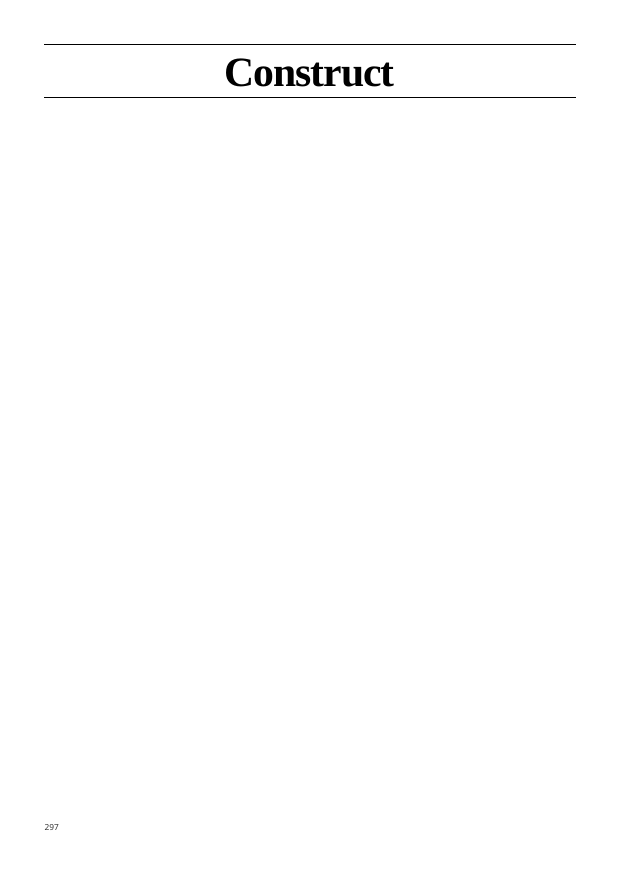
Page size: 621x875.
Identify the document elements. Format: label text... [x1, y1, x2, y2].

subtitle Construct [44, 45, 576, 97]
